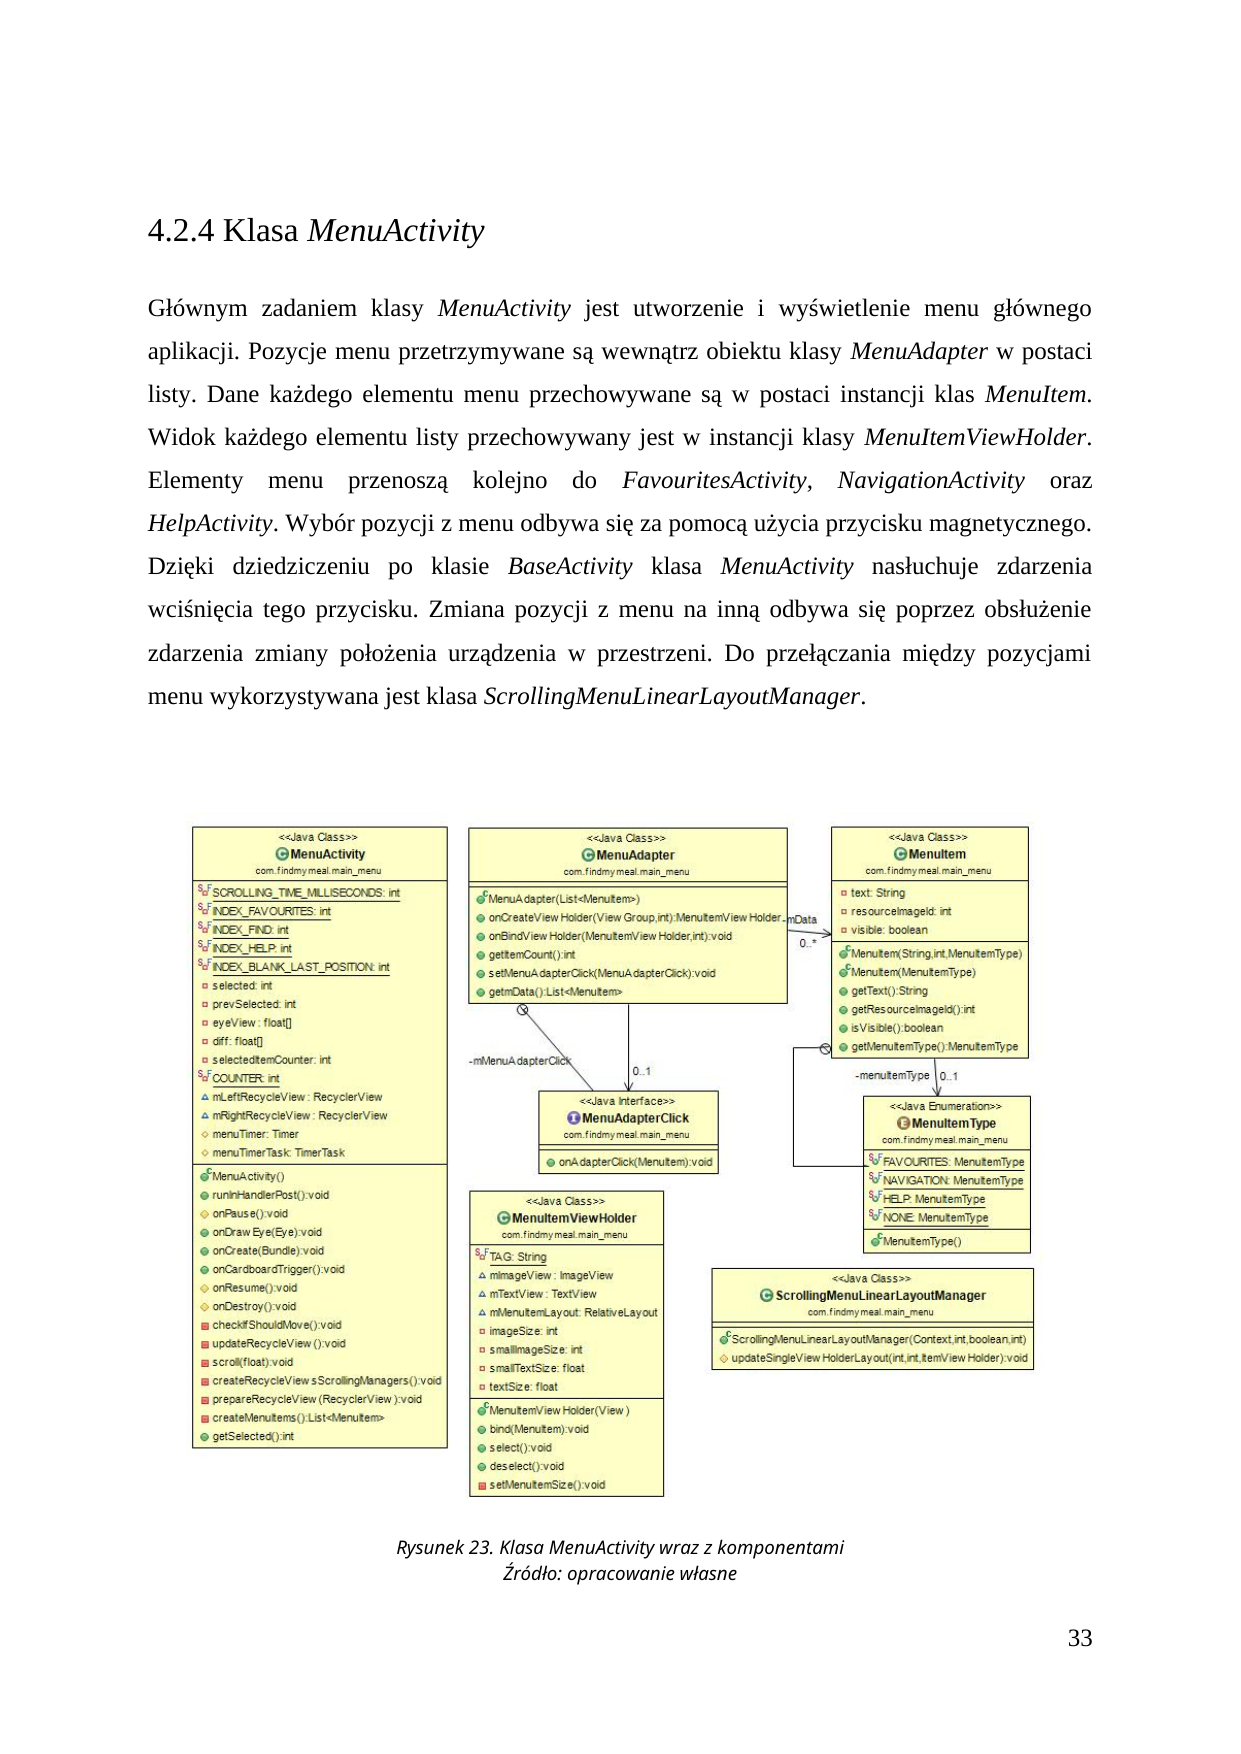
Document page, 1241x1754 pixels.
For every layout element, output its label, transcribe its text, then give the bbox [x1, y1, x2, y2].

subtitle Klasa MenuActivity [148, 210, 1092, 248]
picture [186, 808, 1054, 1500]
text Głównym zadaniem klasy MenuActivity jest utworzenie i wyświetlenie menu głównego aplikacji. Pozycje menu przetrzymywane są wewnątrz obiektu klasy MenuAdapter w postaci listy. Dane każdego elementu menu przechowywane są w postaci instancji klas MenuItem. Widok każdego elementu listy przechowywany jest w instancji klasy MenuItemViewHolder. Elementy menu przenoszą kolejno do FavouritesActivity, NavigationActivity oraz HelpActivity. Wybór pozycji z menu odbywa się za pomocą użycia przycisku magnetycznego. Dzięki dziedziczeniu po klasie BaseActivity klasa MenuActivity nasłuchuje zdarzenia wciśnięcia tego przycisku. Zmiana pozycji z menu na inną odbywa się poprzez obsłużenie zdarzenia zmiany położenia urządzenia w przestrzeni. Do przełączania między pozycjami menu wykorzystywana jest klasa ScrollingMenuLinearLayoutManager. [148, 293, 1092, 709]
text Rysunek 23. Klasa MenuActivity wraz z komponentami Źródło: opracowanie własne [148, 1534, 1092, 1586]
